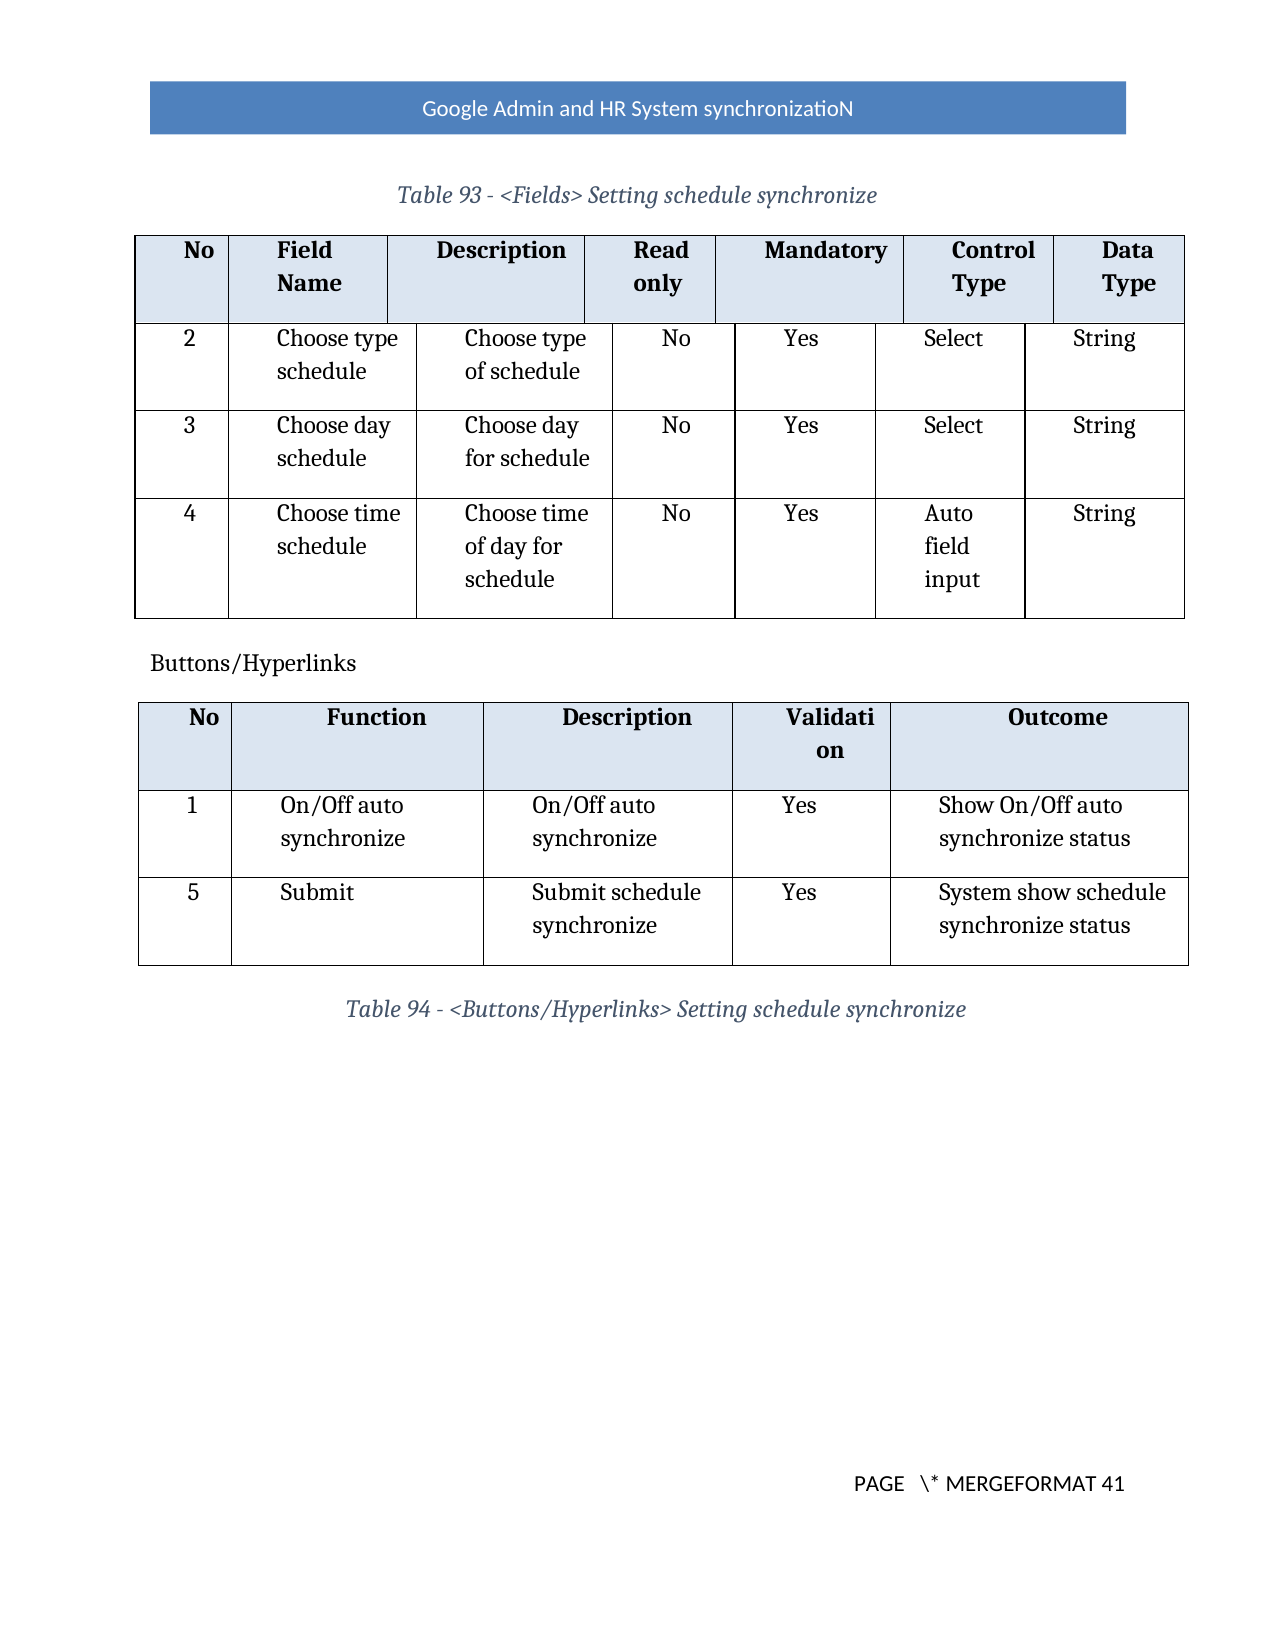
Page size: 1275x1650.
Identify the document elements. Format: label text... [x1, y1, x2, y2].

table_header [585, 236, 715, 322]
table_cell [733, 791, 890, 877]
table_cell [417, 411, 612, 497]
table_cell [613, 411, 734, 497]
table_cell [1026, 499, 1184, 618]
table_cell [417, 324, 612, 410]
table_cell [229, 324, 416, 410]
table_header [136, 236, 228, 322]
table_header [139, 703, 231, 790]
text Table 93 - <Fields> Setting schedule synchronize [150, 181, 1125, 209]
text Table 94 - <Buttons/Hyperlinks> Setting schedule synchronize [187, 995, 1125, 1024]
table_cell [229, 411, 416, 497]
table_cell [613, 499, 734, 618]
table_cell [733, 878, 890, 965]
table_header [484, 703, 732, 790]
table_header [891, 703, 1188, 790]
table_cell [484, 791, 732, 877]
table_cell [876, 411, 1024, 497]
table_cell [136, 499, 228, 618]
text Buttons/Hyperlinks [150, 619, 1125, 677]
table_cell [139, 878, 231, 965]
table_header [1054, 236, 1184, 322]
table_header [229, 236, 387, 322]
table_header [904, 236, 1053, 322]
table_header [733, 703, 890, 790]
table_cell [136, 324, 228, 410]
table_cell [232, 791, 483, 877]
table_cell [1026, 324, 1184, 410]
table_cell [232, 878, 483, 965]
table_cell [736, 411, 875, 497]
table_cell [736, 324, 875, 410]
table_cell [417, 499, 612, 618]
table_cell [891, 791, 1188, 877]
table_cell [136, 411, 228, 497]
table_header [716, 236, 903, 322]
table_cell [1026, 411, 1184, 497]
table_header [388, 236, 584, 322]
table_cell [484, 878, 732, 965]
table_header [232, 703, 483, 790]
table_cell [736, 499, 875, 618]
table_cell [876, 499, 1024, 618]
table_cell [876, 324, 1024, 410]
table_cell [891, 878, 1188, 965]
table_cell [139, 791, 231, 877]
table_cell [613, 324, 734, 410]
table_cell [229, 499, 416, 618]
